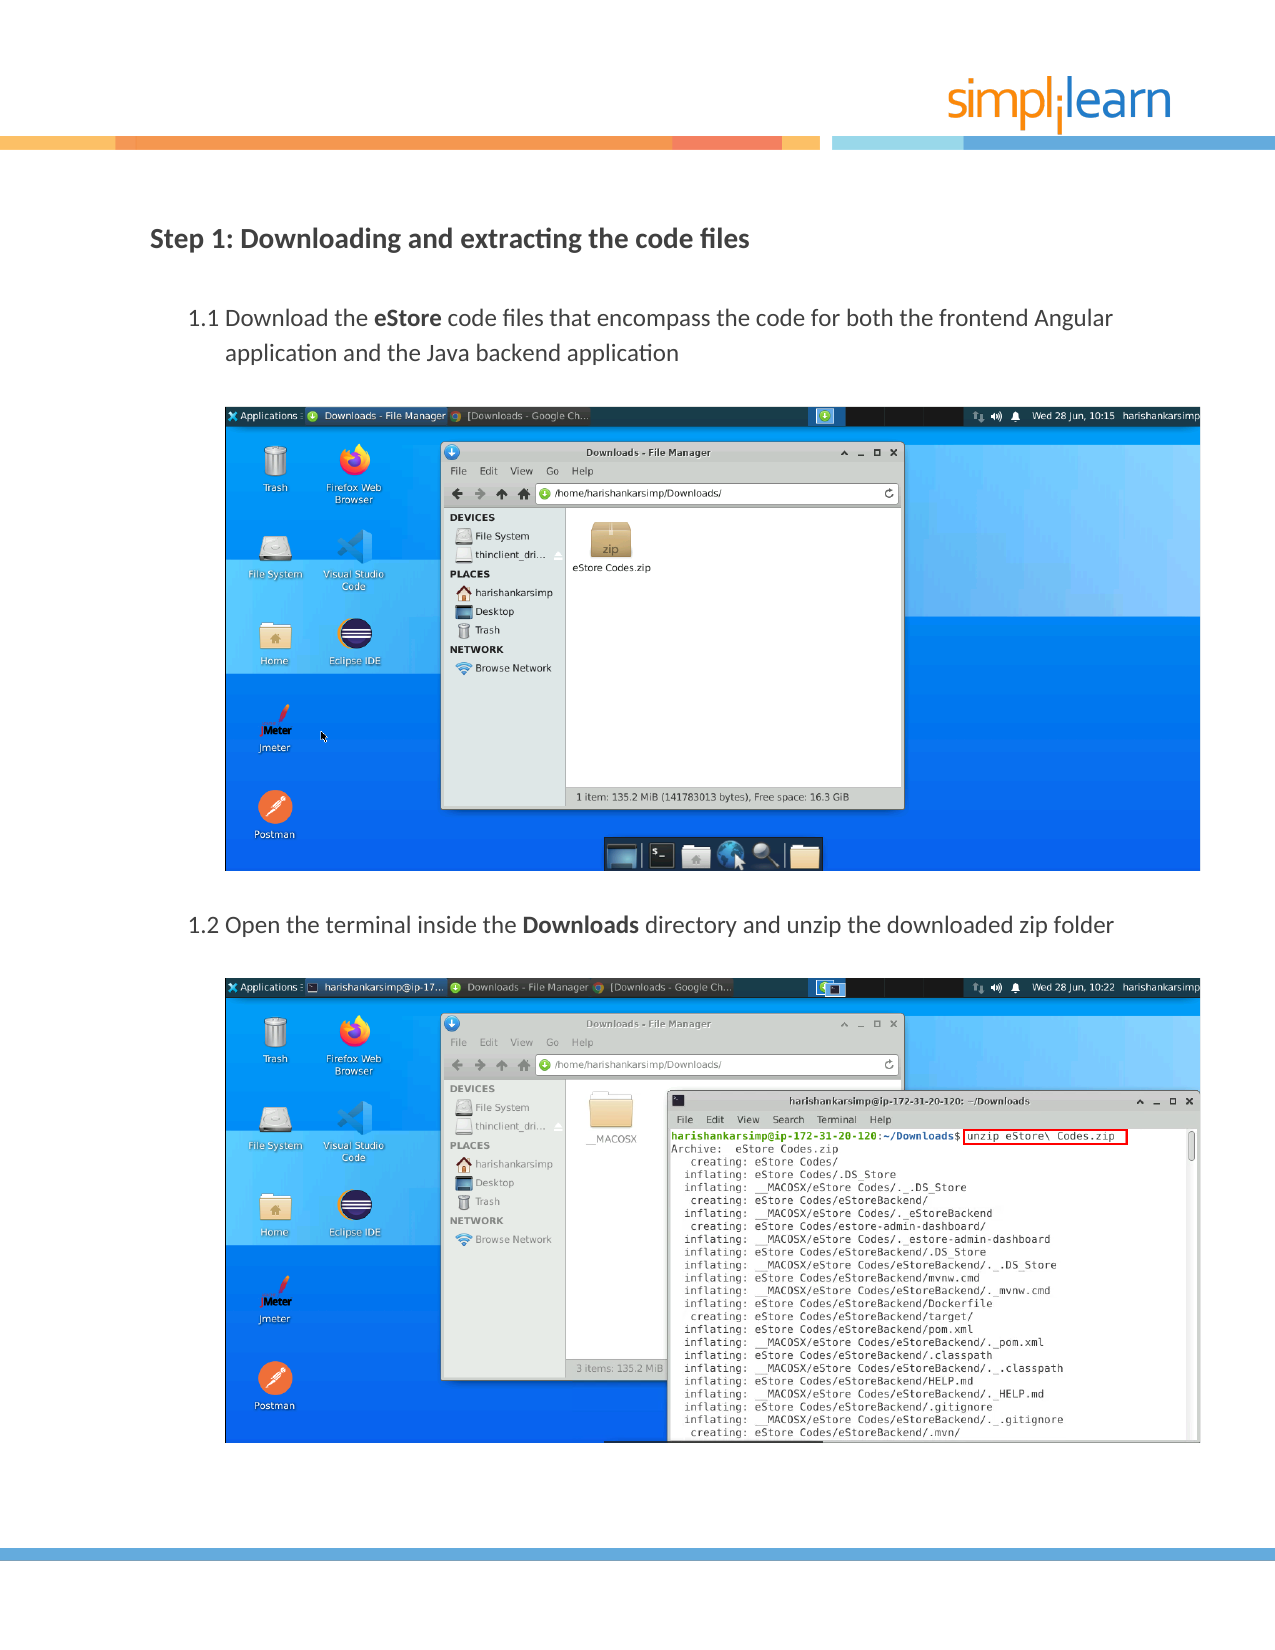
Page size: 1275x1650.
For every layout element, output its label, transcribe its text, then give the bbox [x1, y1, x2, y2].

list Download the eStore code files that encompass the code for both the frontend Angular application and the Java backend application [187, 302, 1125, 367]
picture [225, 978, 1200, 1443]
list Open the terminal inside the Downloads directory and unzip the downloaded zip folder [187, 909, 1125, 939]
picture [225, 406, 1200, 871]
picture [0, 1548, 1275, 1562]
picture [0, 76, 1275, 150]
text Step 1: Downloading and extracting the code files [150, 220, 1125, 256]
